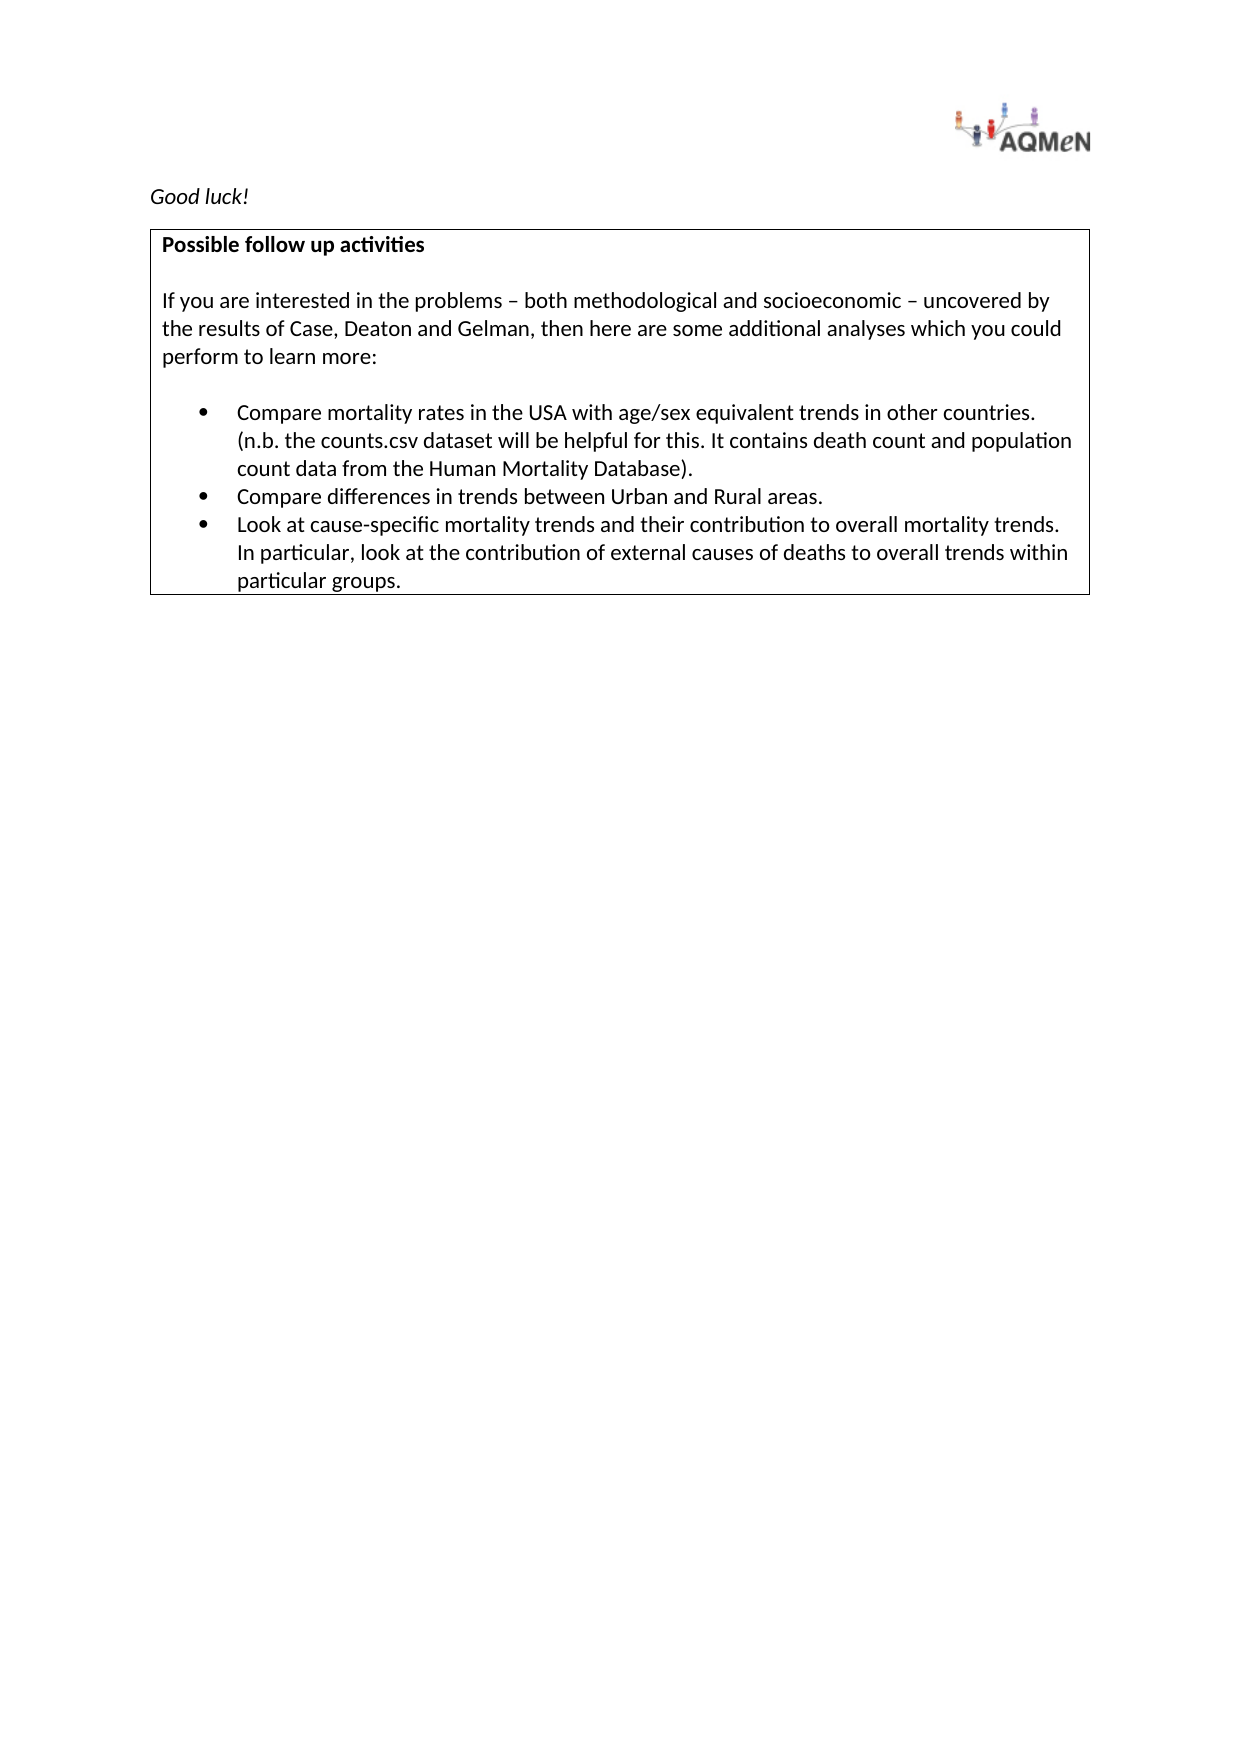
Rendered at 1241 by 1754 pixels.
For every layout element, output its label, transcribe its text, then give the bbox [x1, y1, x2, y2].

picture [955, 73, 1091, 182]
text Good luck! [150, 182, 1090, 210]
table_header Possible follow up activities If you are interested in the problems – both methodological and socioeconomic – uncovered by the results of Case, Deaton and Gelman, then here are some additional analyses which you could perform to learn more: Compare mortality rates in the USA with age/sex equivalent trends in other countries. (n.b. the counts.csv dataset will be helpful for this. It contains death count and population count data from the Human Mortality Database). Compare differences in trends between Urban and Rural areas. Look at cause-specific mortality trends and their contribution to overall mortality trends. In particular, look at the contribution of external causes of deaths to overall trends within particular groups. [151, 230, 1089, 594]
